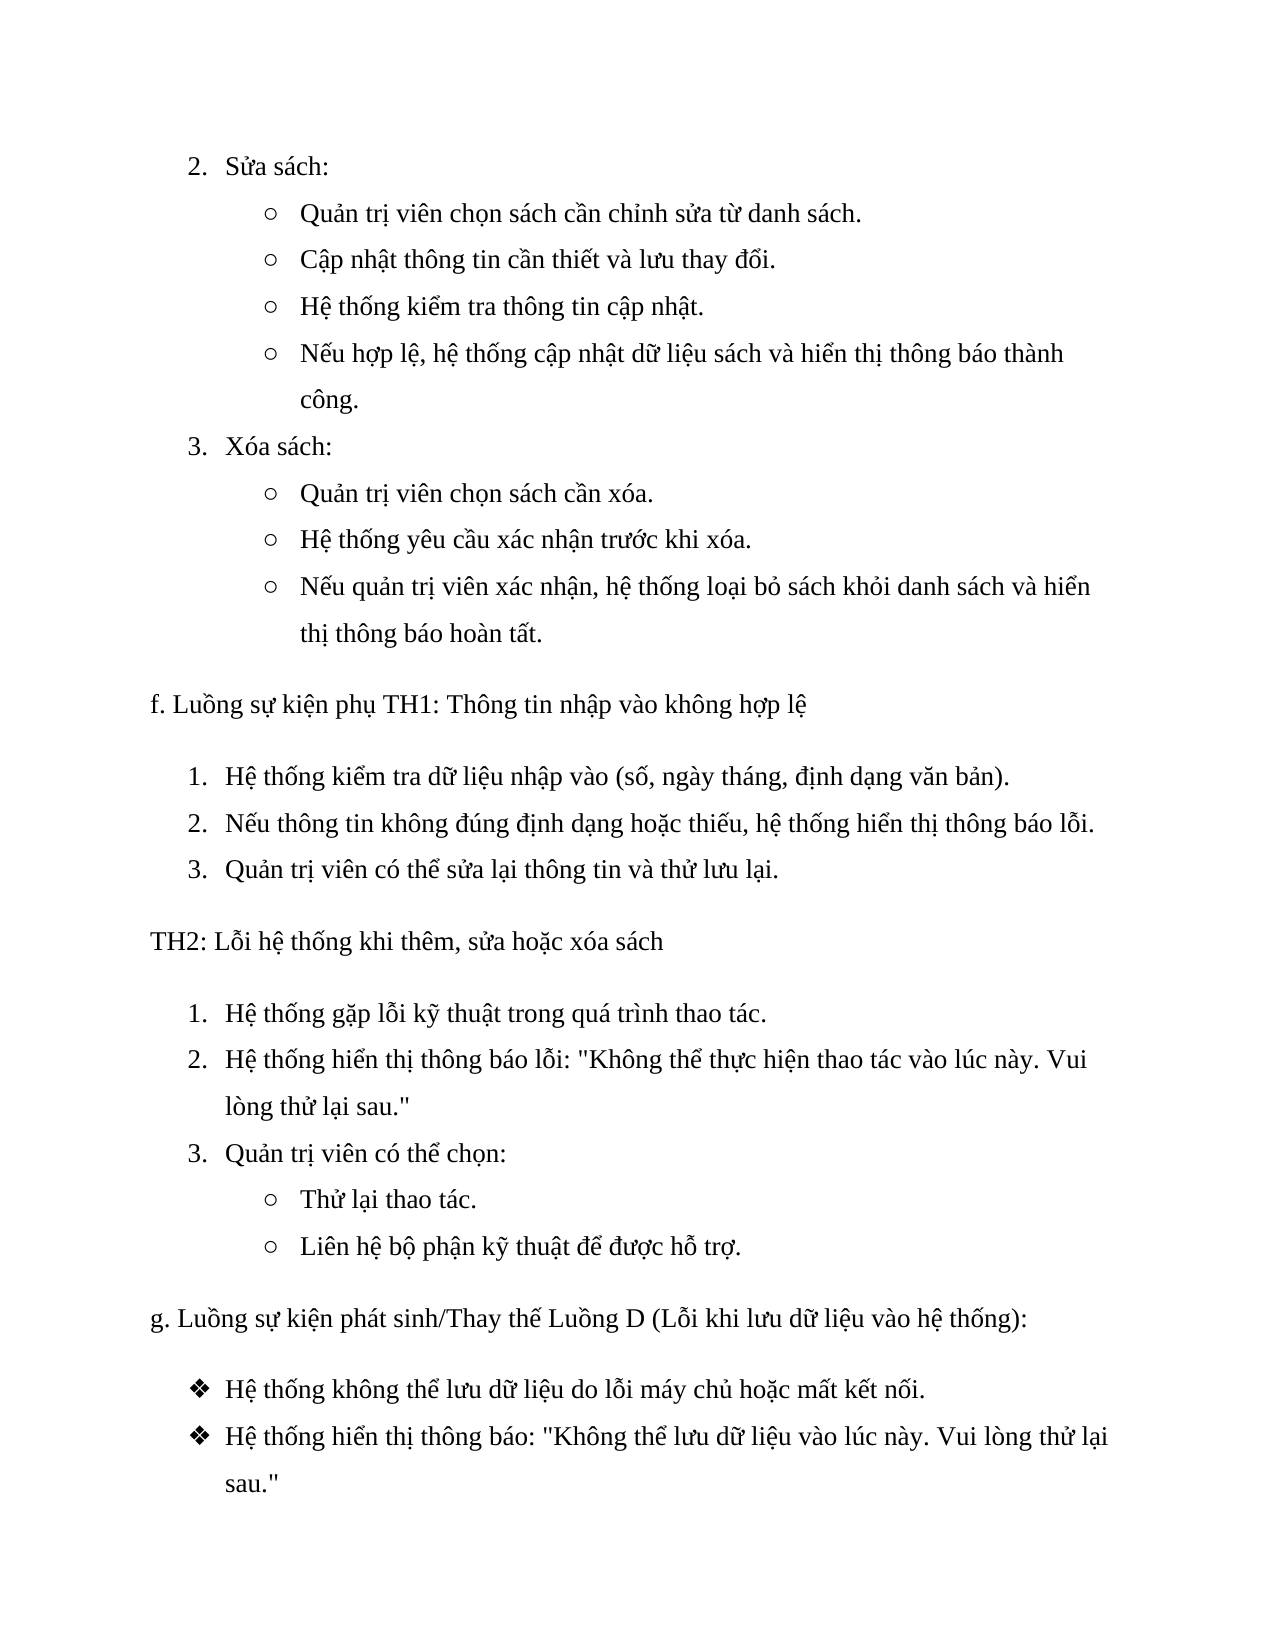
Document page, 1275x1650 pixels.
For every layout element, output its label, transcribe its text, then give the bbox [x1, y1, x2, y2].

list Nếu hợp lệ, hệ thống cập nhật dữ liệu sách và hiển thị thông báo thành công. [262, 337, 1125, 414]
list Quản trị viên có thể sửa lại thông tin và thử lưu lại. [187, 853, 1125, 884]
list Liên hệ bộ phận kỹ thuật để được hỗ trợ. [262, 1230, 1125, 1261]
list Hệ thống gặp lỗi kỹ thuật trong quá trình thao tác. [187, 997, 1125, 1028]
list Quản trị viên chọn sách cần chỉnh sửa từ danh sách. [262, 197, 1125, 228]
list Hệ thống kiểm tra thông tin cập nhật. [262, 290, 1125, 321]
list Nếu quản trị viên xác nhận, hệ thống loại bỏ sách khỏi danh sách và hiển thị thông báo hoàn tất. [262, 570, 1125, 648]
list Quản trị viên chọn sách cần xóa. [262, 477, 1125, 508]
list Hệ thống yêu cầu xác nhận trước khi xóa. [262, 523, 1125, 554]
list Hệ thống hiển thị thông báo lỗi: "Không thể thực hiện thao tác vào lúc này. Vui lòng thử lại sau." [187, 1043, 1125, 1121]
list Thử lại thao tác. [262, 1183, 1125, 1214]
list Hệ thống không thể lưu dữ liệu do lỗi máy chủ hoặc mất kết nối. [187, 1373, 1125, 1404]
list Quản trị viên có thể chọn: [187, 1137, 1125, 1168]
list Xóa sách: [187, 430, 1125, 461]
text g. Luồng sự kiện phát sinh/Thay thế Luồng D (Lỗi khi lưu dữ liệu vào hệ thống): [150, 1302, 1125, 1333]
list Sửa sách: [187, 150, 1125, 181]
text f. Luồng sự kiện phụ TH1: Thông tin nhập vào không hợp lệ [150, 688, 1125, 719]
text TH2: Lỗi hệ thống khi thêm, sửa hoặc xóa sách [150, 925, 1125, 956]
list Hệ thống hiển thị thông báo: "Không thể lưu dữ liệu vào lúc này. Vui lòng thử lại sau." [187, 1420, 1125, 1498]
list Cập nhật thông tin cần thiết và lưu thay đổi. [262, 243, 1125, 274]
list Nếu thông tin không đúng định dạng hoặc thiếu, hệ thống hiển thị thông báo lỗi. [187, 807, 1125, 838]
list Hệ thống kiểm tra dữ liệu nhập vào (số, ngày tháng, định dạng văn bản). [187, 760, 1125, 791]
